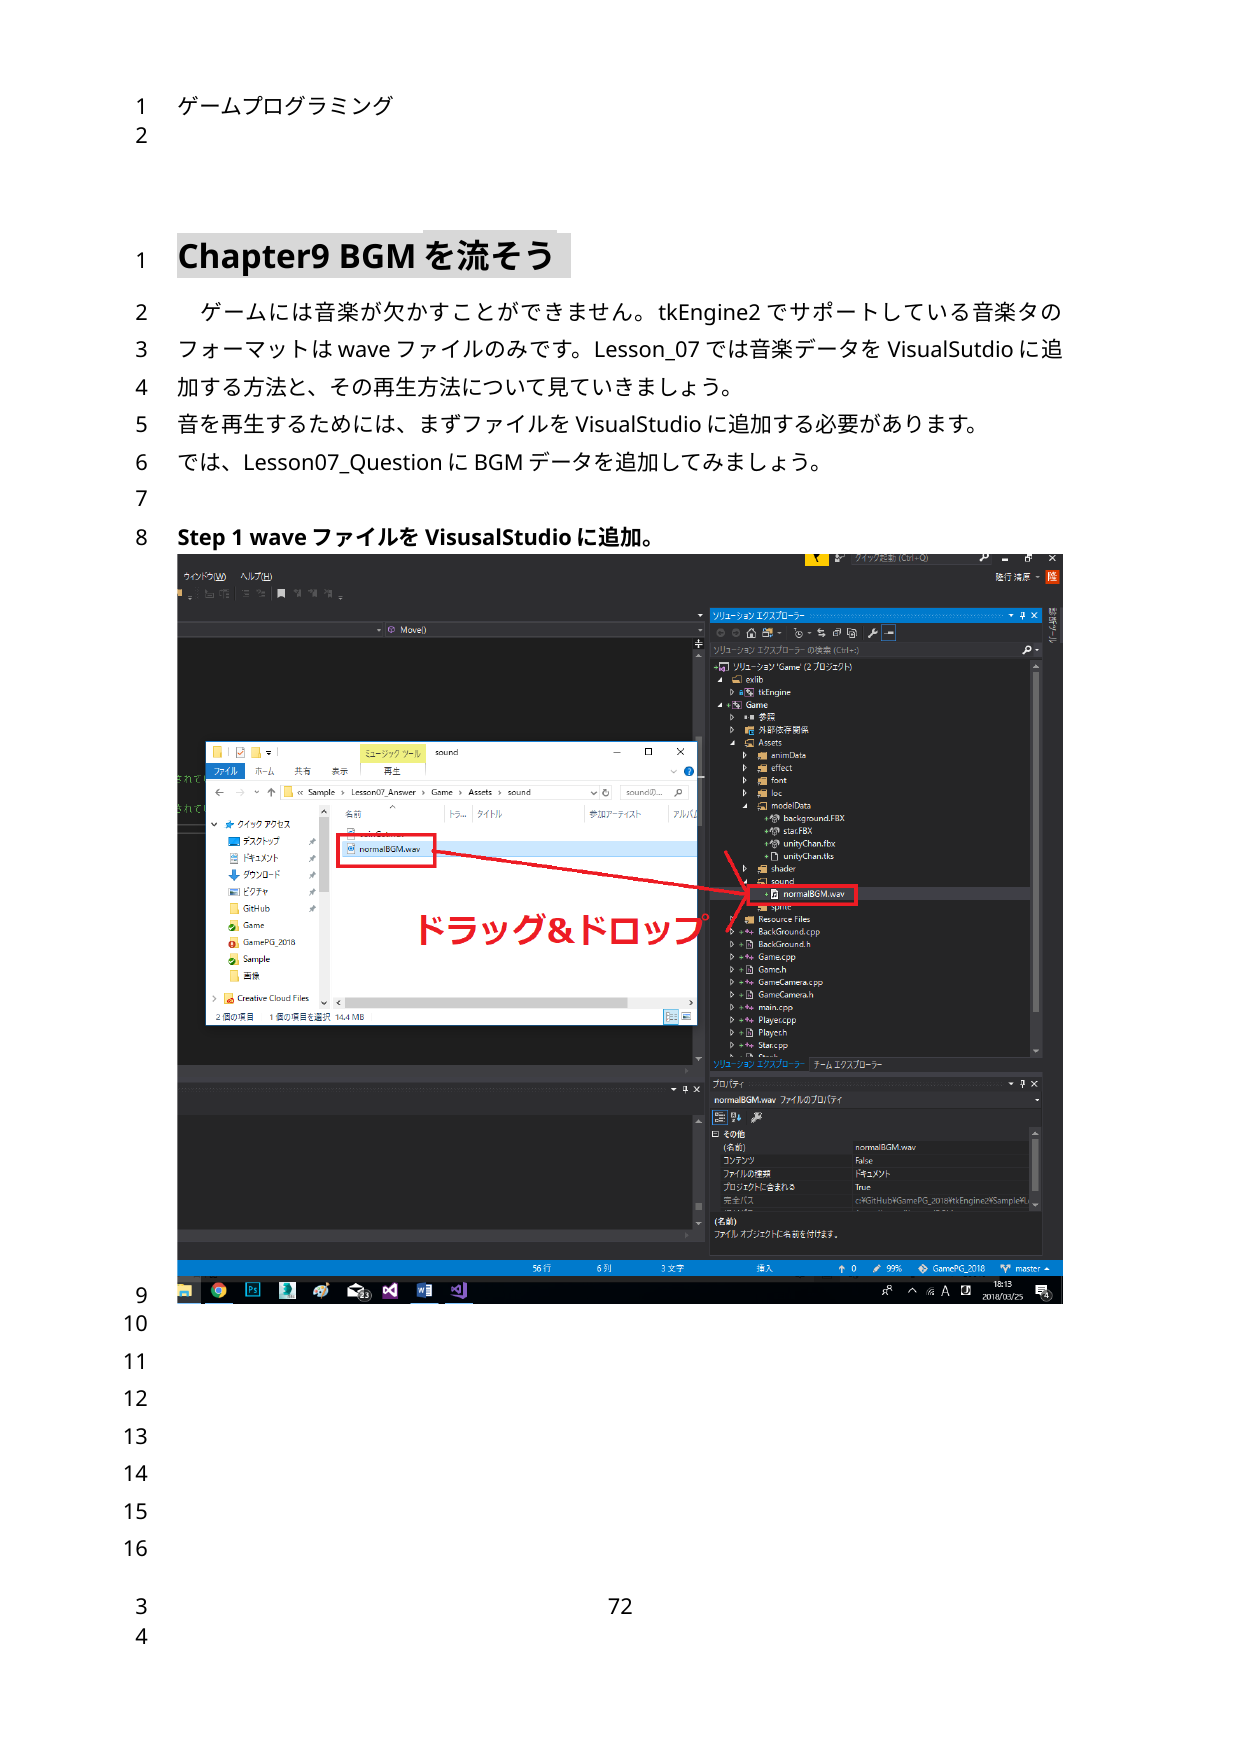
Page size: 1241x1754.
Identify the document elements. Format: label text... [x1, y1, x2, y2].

text では、Lesson07_QuestionにBGMデータを追加してみましょう。 [177, 442, 1063, 479]
text Step 1 waveファイルをVisusalStudioに追加。 [177, 517, 1063, 554]
picture [177, 554, 1063, 1304]
subtitle Chapter9 BGMを流そう [177, 217, 1063, 292]
text ゲームには音楽が欠かすことができません。tkEngine2でサポートしている音楽タのフォーマットはwaveファイルのみです。Lesson_07では音楽データをVisualSutdioに追加する方法と、その再生方法について見ていきましょう。 [177, 292, 1063, 404]
text 音を再生するためには、まずファイルをVisualStudioに追加する必要があります。 [177, 404, 1063, 442]
